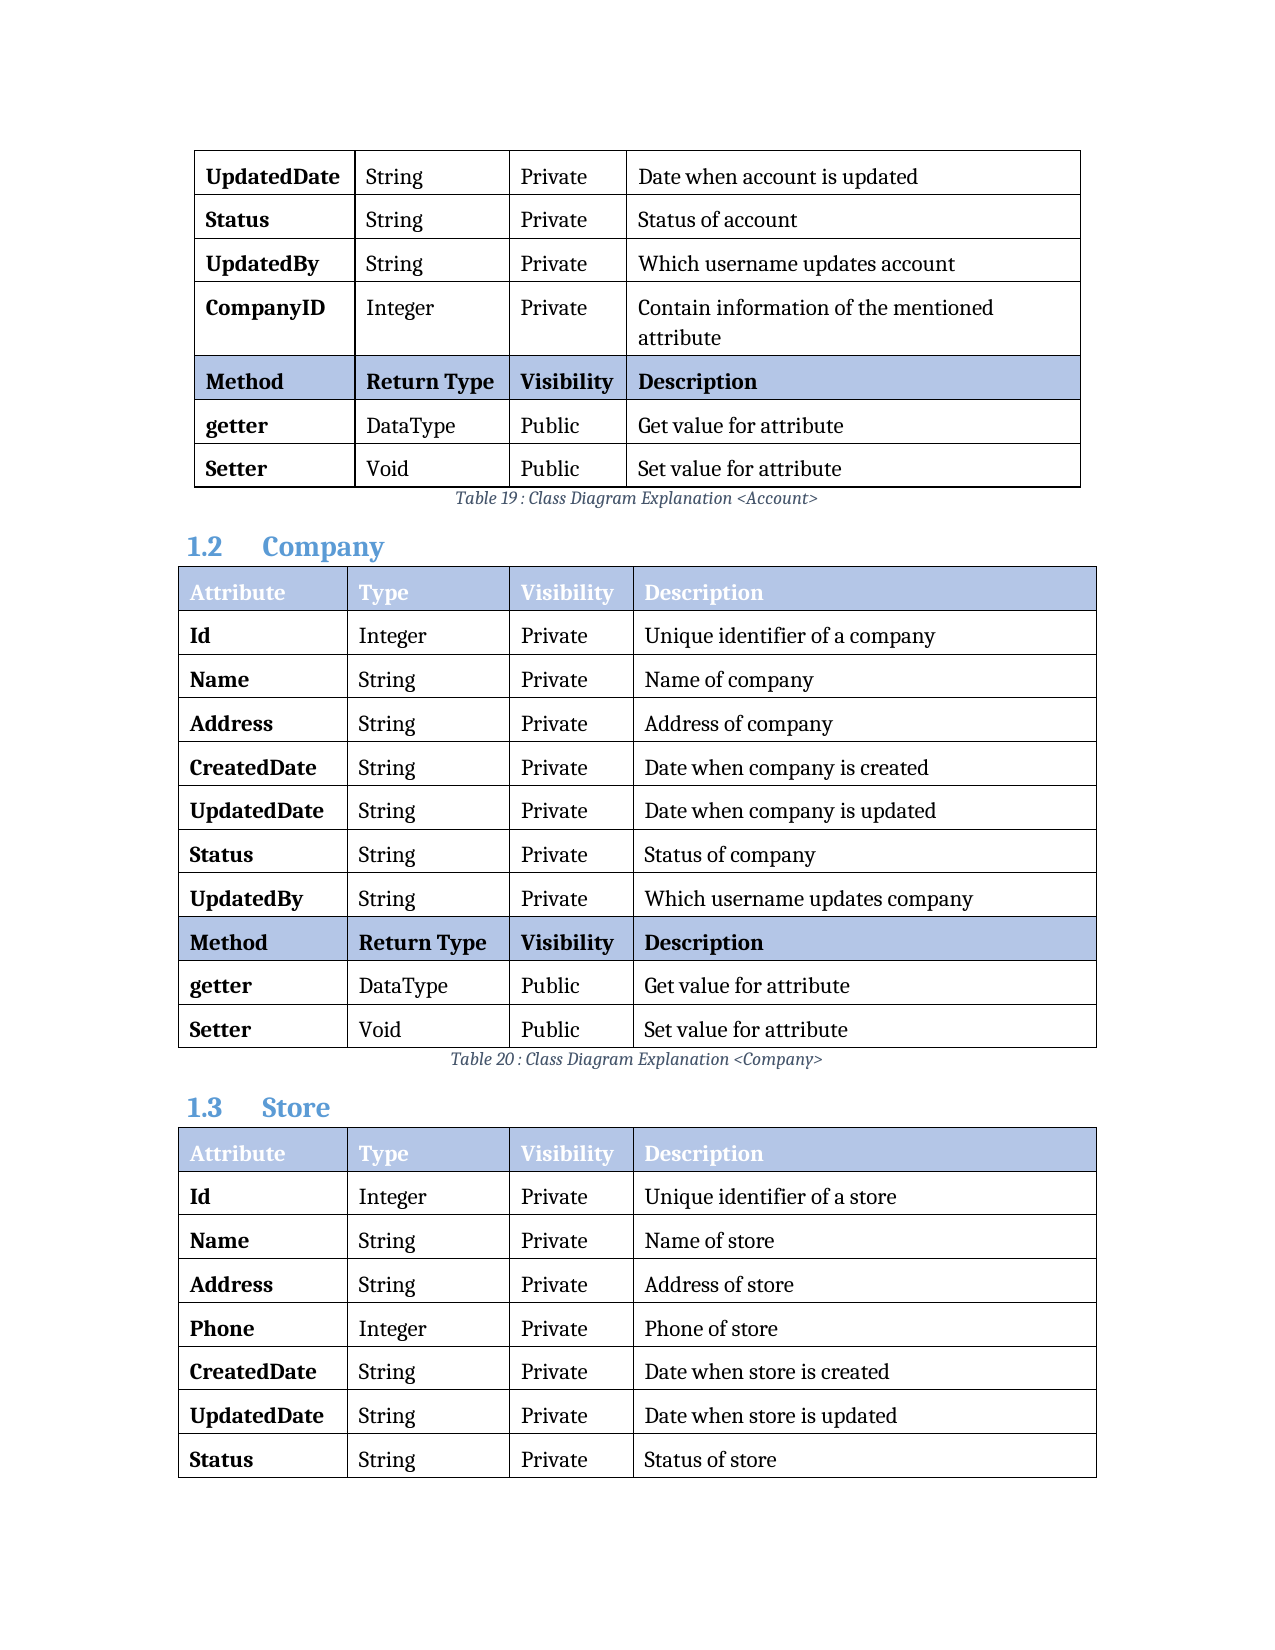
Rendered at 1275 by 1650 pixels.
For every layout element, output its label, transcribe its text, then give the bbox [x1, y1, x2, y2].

table_cell Which username updates account [627, 239, 1080, 281]
table_cell Private [510, 1434, 633, 1477]
table_cell String [348, 742, 509, 785]
table_cell Integer [356, 282, 509, 355]
table_cell Private [510, 698, 633, 741]
table_cell Integer [348, 1303, 509, 1346]
table_cell Public [510, 1005, 633, 1047]
table_header Description [634, 1128, 1096, 1171]
table_cell UpdatedBy [195, 239, 354, 281]
table_cell Private [510, 1303, 633, 1346]
table_cell String [348, 873, 509, 916]
table_cell Id [179, 611, 347, 653]
table_cell Address [179, 698, 347, 741]
table_header Attribute [179, 1128, 347, 1171]
table_cell Private [510, 282, 626, 355]
table_cell Visibility [510, 356, 626, 399]
table_cell String [348, 1215, 509, 1258]
table_header Visibility [510, 567, 633, 610]
table_cell Status of company [634, 830, 1096, 872]
table_cell Private [510, 742, 633, 785]
table_cell Method [179, 917, 347, 960]
table_cell Return Type [348, 917, 509, 960]
table_cell Unique identifier of a company [634, 611, 1096, 653]
table_cell Private [510, 1215, 633, 1258]
table_cell Get value for attribute [634, 961, 1096, 1003]
table_cell Void [356, 444, 509, 486]
table_cell Public [510, 961, 633, 1003]
text Table 20 : Class Diagram Explanation <Company> [150, 1048, 1125, 1070]
table_cell CompanyID [195, 282, 354, 355]
table_cell UpdatedDate [195, 151, 354, 194]
table_cell Name [179, 655, 347, 697]
table_cell Date when store is created [634, 1347, 1096, 1389]
table_cell Private [510, 1347, 633, 1389]
table_cell Method [195, 356, 354, 399]
table_cell Phone of store [634, 1303, 1096, 1346]
table_cell UpdatedDate [179, 1390, 347, 1433]
table_cell Integer [348, 1172, 509, 1214]
table_cell Which username updates company [634, 873, 1096, 916]
text Table 19 : Class Diagram Explanation <Account> [150, 487, 1125, 509]
table_cell String [356, 239, 509, 281]
table_cell Unique identifier of a store [634, 1172, 1096, 1214]
table_cell Private [510, 151, 626, 194]
table_header Visibility [510, 1128, 633, 1171]
table_cell Contain information of the mentioned attribute [627, 282, 1080, 355]
table_cell Date when company is updated [634, 786, 1096, 828]
table_cell UpdatedBy [179, 873, 347, 916]
table_cell String [348, 830, 509, 872]
table_cell Description [627, 356, 1080, 399]
table_cell String [348, 1347, 509, 1389]
table_cell Private [510, 873, 633, 916]
table_cell Void [348, 1005, 509, 1047]
table_cell CreatedDate [179, 742, 347, 785]
table_cell String [348, 698, 509, 741]
table_cell Date when account is updated [627, 151, 1080, 194]
table_cell String [348, 655, 509, 697]
table_cell Private [510, 1172, 633, 1214]
subtitle Store [187, 1091, 1125, 1124]
table_cell Public [510, 400, 626, 443]
table_cell String [348, 1390, 509, 1433]
table_cell Set value for attribute [634, 1005, 1096, 1047]
table_cell Private [510, 655, 633, 697]
table_cell Name [179, 1215, 347, 1258]
table_cell Setter [179, 1005, 347, 1047]
table_cell Get value for attribute [627, 400, 1080, 443]
table_cell Description [634, 917, 1096, 960]
table_cell Private [510, 786, 633, 828]
table_cell Status of store [634, 1434, 1096, 1477]
table_cell Setter [195, 444, 354, 486]
table_cell String [356, 151, 509, 194]
table_cell Date when store is updated [634, 1390, 1096, 1433]
table_header Attribute [179, 567, 347, 610]
table_cell Status [179, 1434, 347, 1477]
table_cell String [356, 195, 509, 237]
table_cell Name of company [634, 655, 1096, 697]
table_cell DataType [348, 961, 509, 1003]
table_cell Address of store [634, 1259, 1096, 1302]
table_cell UpdatedDate [179, 786, 347, 828]
table_cell getter [195, 400, 354, 443]
table_cell Public [510, 444, 626, 486]
table_cell Name of store [634, 1215, 1096, 1258]
table_cell Id [179, 1172, 347, 1214]
table_cell Address of company [634, 698, 1096, 741]
subtitle Company [187, 530, 1125, 563]
table_cell Date when company is created [634, 742, 1096, 785]
table_cell Set value for attribute [627, 444, 1080, 486]
table_cell Private [510, 1259, 633, 1302]
table_cell Phone [179, 1303, 347, 1346]
table_cell Status of account [627, 195, 1080, 237]
table_cell Status [195, 195, 354, 237]
table_cell DataType [356, 400, 509, 443]
table_header Type [348, 567, 509, 610]
table_cell Private [510, 611, 633, 653]
table_header Description [634, 567, 1096, 610]
table_cell Private [510, 830, 633, 872]
table_cell String [348, 786, 509, 828]
table_cell Private [510, 1390, 633, 1433]
table_cell Private [510, 239, 626, 281]
table_cell getter [179, 961, 347, 1003]
table_cell Visibility [510, 917, 633, 960]
table_cell String [348, 1259, 509, 1302]
table_cell String [348, 1434, 509, 1477]
table_cell Address [179, 1259, 347, 1302]
table_cell Integer [348, 611, 509, 653]
table_header Type [348, 1128, 509, 1171]
table_cell CreatedDate [179, 1347, 347, 1389]
table_cell Status [179, 830, 347, 872]
table_cell Private [510, 195, 626, 237]
table_cell Return Type [356, 356, 509, 399]
